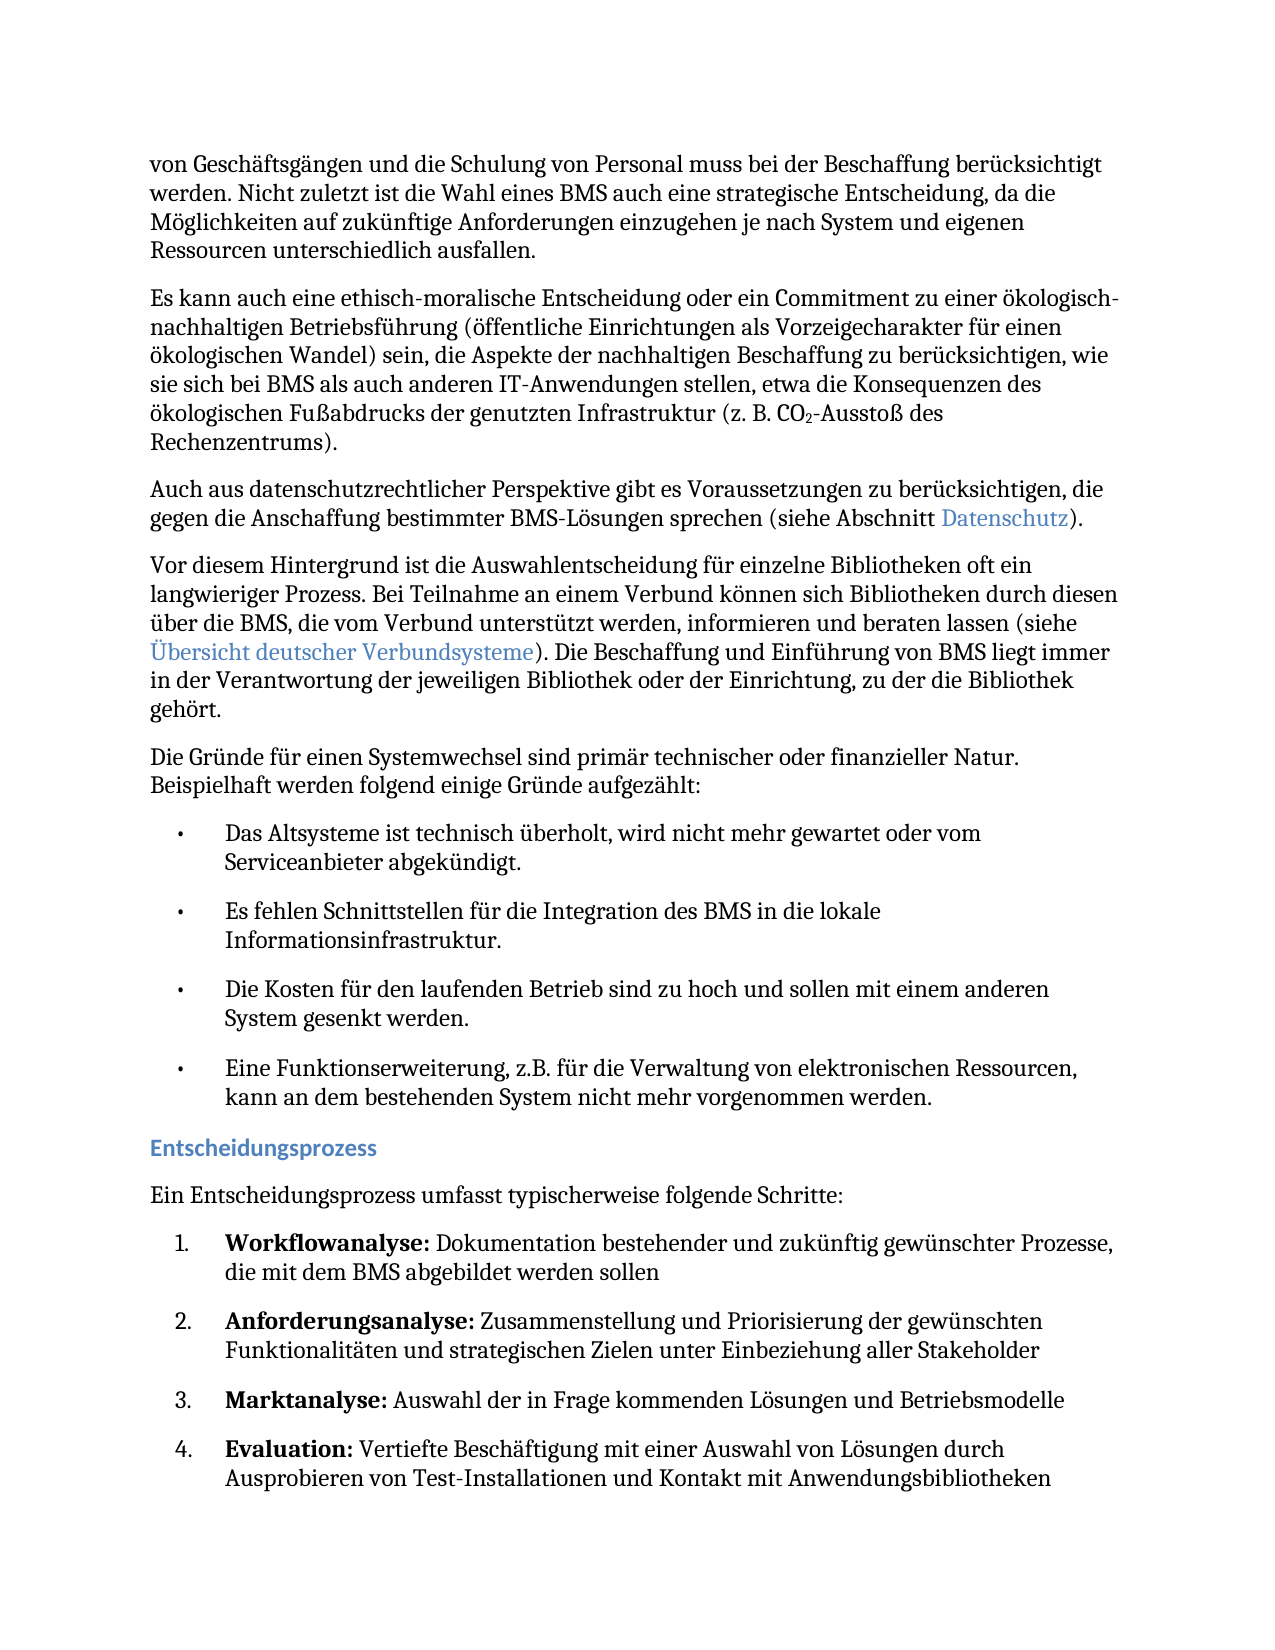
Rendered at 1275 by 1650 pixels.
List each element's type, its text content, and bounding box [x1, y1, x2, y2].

text Es kann auch eine ethisch-moralische Entscheidung oder ein Commitment zu einer ökologisch-nachhaltigen Betriebsführung (öffentliche Einrichtungen als Vorzeigecharakter für einen ökologischen Wandel) sein, die Aspekte der nachhaltigen Beschaffung zu berücksichtigen, wie sie sich bei BMS als auch anderen IT-Anwendungen stellen, etwa die Konsequenzen des ökologischen Fußabdrucks der genutzten Infrastruktur (z. B. CO2-Ausstoß des Rechenzentrums). [150, 284, 1125, 456]
text Vor diesem Hintergrund ist die Auswahlentscheidung für einzelne Bibliotheken oft ein langwieriger Prozess. Bei Teilnahme an einem Verbund können sich Bibliotheken durch diesen über die BMS, die vom Verbund unterstützt werden, informieren und beraten lassen (siehe Übersicht deutscher Verbundsysteme). Die Beschaffung und Einführung von BMS liegt immer in der Verantwortung der jeweiligen Bibliothek oder der Einrichtung, zu der die Bibliothek gehört. [150, 551, 1125, 724]
list Die Kosten für den laufenden Betrieb sind zu hoch und sollen mit einem anderen System gesenkt werden. [175, 975, 1125, 1033]
list Anforderungsanalyse: Zusammenstellung und Priorisierung der gewünschten Funktionalitäten und strategischen Zielen unter Einbeziehung aller Stakeholder [175, 1307, 1125, 1365]
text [150, 150, 1125, 265]
list Das Altsysteme ist technisch überholt, wird nicht mehr gewartet oder vom Serviceanbieter abgekündigt. [175, 819, 1125, 876]
list Eine Funktionserweiterung, z.B. für die Verwaltung von elektronischen Ressourcen, kann an dem bestehenden System nicht mehr vorgenommen werden. [175, 1054, 1125, 1111]
list Marktanalyse: Auswahl der in Frage kommenden Lösungen und Betriebsmodelle [175, 1386, 1125, 1414]
text Ein Entscheidungsprozess umfasst typischerweise folgende Schritte: [150, 1181, 1125, 1210]
list Workflowanalyse: Dokumentation bestehender und zukünftig gewünschter Prozesse, die mit dem BMS abgebildet werden sollen [175, 1229, 1125, 1286]
text Auch aus datenschutzrechtlicher Perspektive gibt es Voraussetzungen zu berücksichtigen, die gegen die Anschaffung bestimmter BMS-Lösungen sprechen (siehe Abschnitt Datenschutz). [150, 475, 1125, 532]
list Evaluation: Vertiefte Beschäftigung mit einer Auswahl von Lösungen durch Ausprobieren von Test-Installationen und Kontakt mit Anwendungsbibliotheken [175, 1435, 1125, 1493]
subtitle Entscheidungsprozess [150, 1132, 1125, 1163]
list Es fehlen Schnittstellen für die Integration des BMS in die lokale Informationsinfrastruktur. [175, 897, 1125, 954]
text Die Gründe für einen Systemwechsel sind primär technischer oder finanzieller Natur. Beispielhaft werden folgend einige Gründe aufgezählt: [150, 742, 1125, 800]
